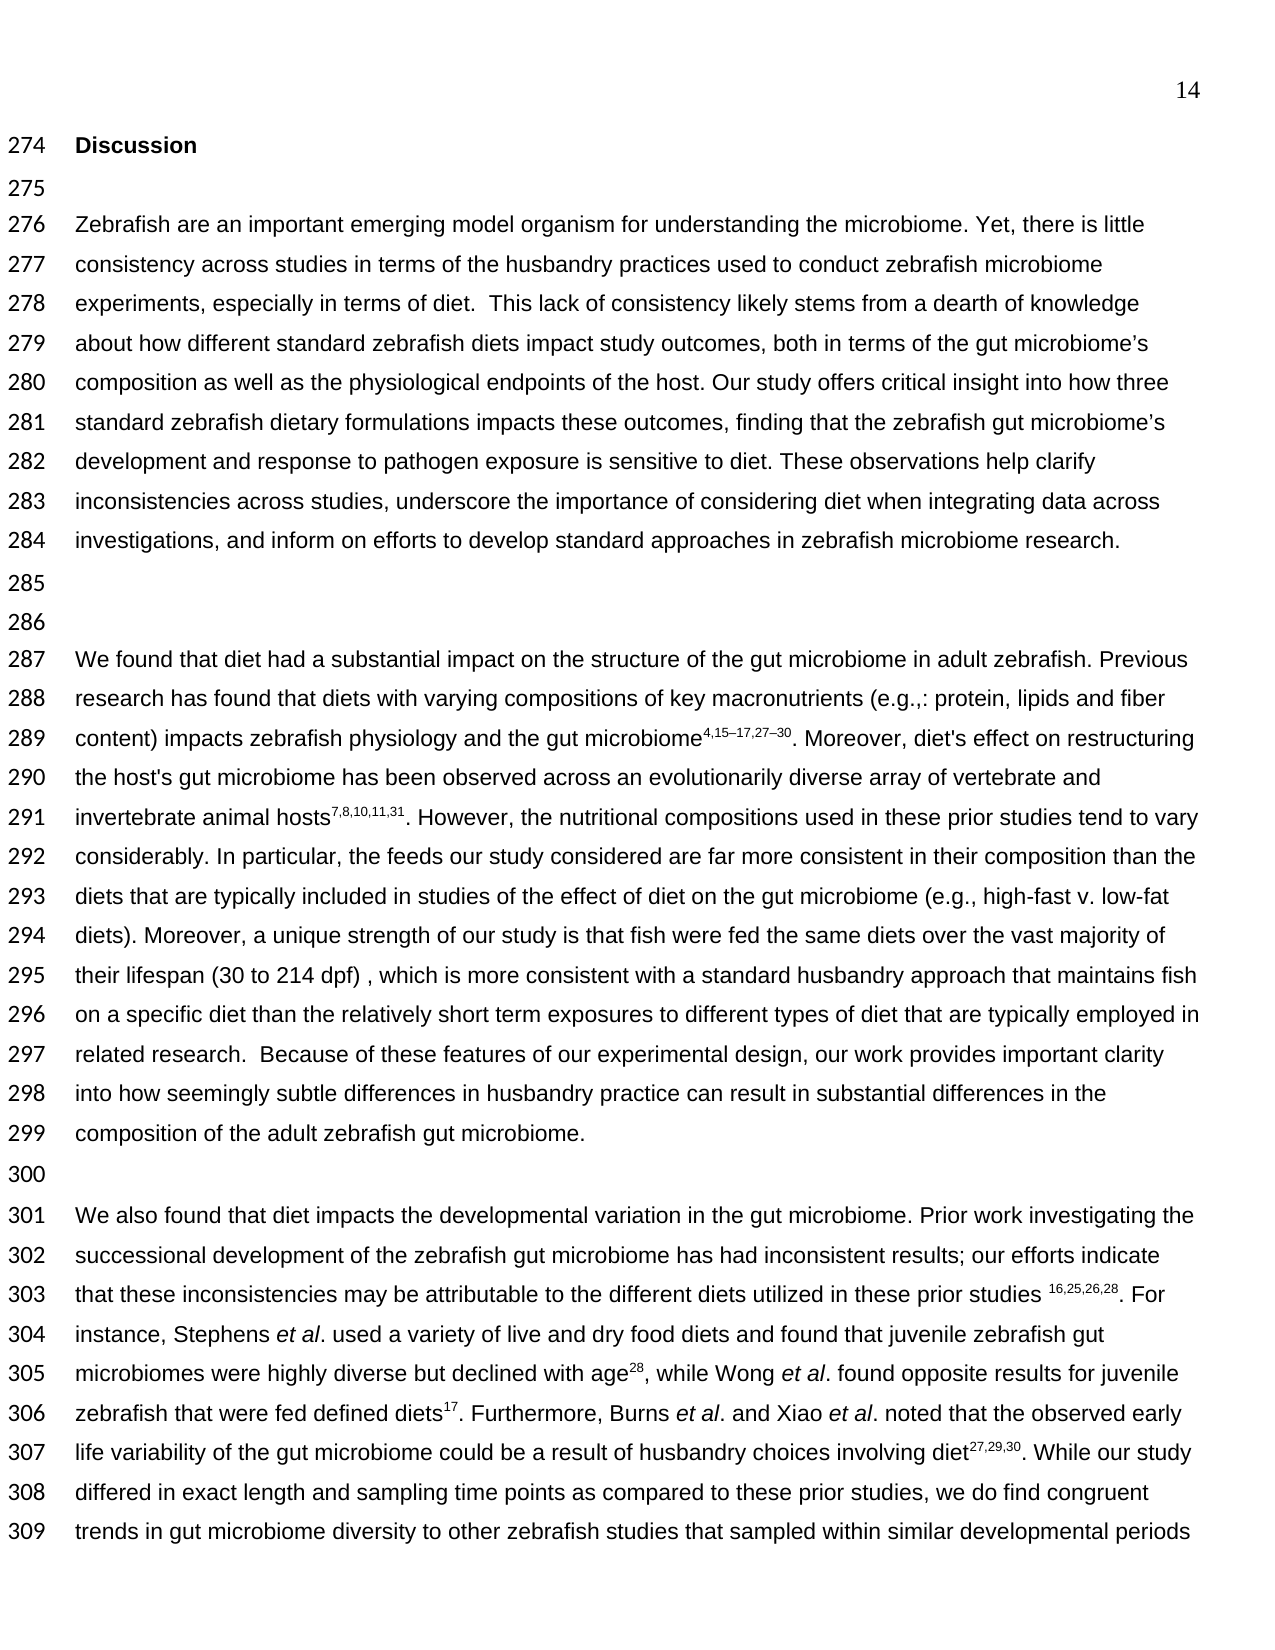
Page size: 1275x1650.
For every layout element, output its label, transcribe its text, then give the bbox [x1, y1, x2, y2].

text We found that diet had a substantial impact on the structure of the gut microbiome in adult zebrafish. Previous research has found that diets with varying compositions of key macronutrients (e.g.,: protein, lipids and fiber content) impacts zebrafish physiology and the gut microbiome4,15–17,27–30. Moreover, diet's effect on restructuring the host's gut microbiome has been observed across an evolutionarily diverse array of vertebrate and invertebrate animal hosts7,8,10,11,31. However, the nutritional compositions used in these prior studies tend to vary considerably. In particular, the feeds our study considered are far more consistent in their composition than the diets that are typically included in studies of the effect of diet on the gut microbiome (e.g., high-fast v. low-fat diets). Moreover, a unique strength of our study is that fish were fed the same diets over the vast majority of their lifespan (30 to 214 dpf) , which is more consistent with a standard husbandry approach that maintains fish on a specific diet than the relatively short term exposures to different types of diet that are typically employed in related research. Because of these features of our experimental design, our work provides important clarity into how seemingly subtle differences in husbandry practice can result in substantial differences in the composition of the adult zebrafish gut microbiome. [75, 646, 1200, 1146]
text Zebrafish are an important emerging model organism for understanding the microbiome. Yet, there is little consistency across studies in terms of the husbandry practices used to conduct zebrafish microbiome experiments, especially in terms of diet. This lack of consistency likely stems from a dearth of knowledge about how different standard zebrafish diets impact study outcomes, both in terms of the gut microbiome’s composition as well as the physiological endpoints of the host. Our study offers critical insight into how three standard zebrafish dietary formulations impacts these outcomes, finding that the zebrafish gut microbiome’s development and response to pathogen exposure is sensitive to diet. These observations help clarify inconsistencies across studies, underscore the importance of considering diet when integrating data across investigations, and inform on efforts to develop standard approaches in zebrafish microbiome research. [75, 211, 1200, 554]
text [75, 1202, 1200, 1544]
text Discussion [75, 132, 1200, 159]
